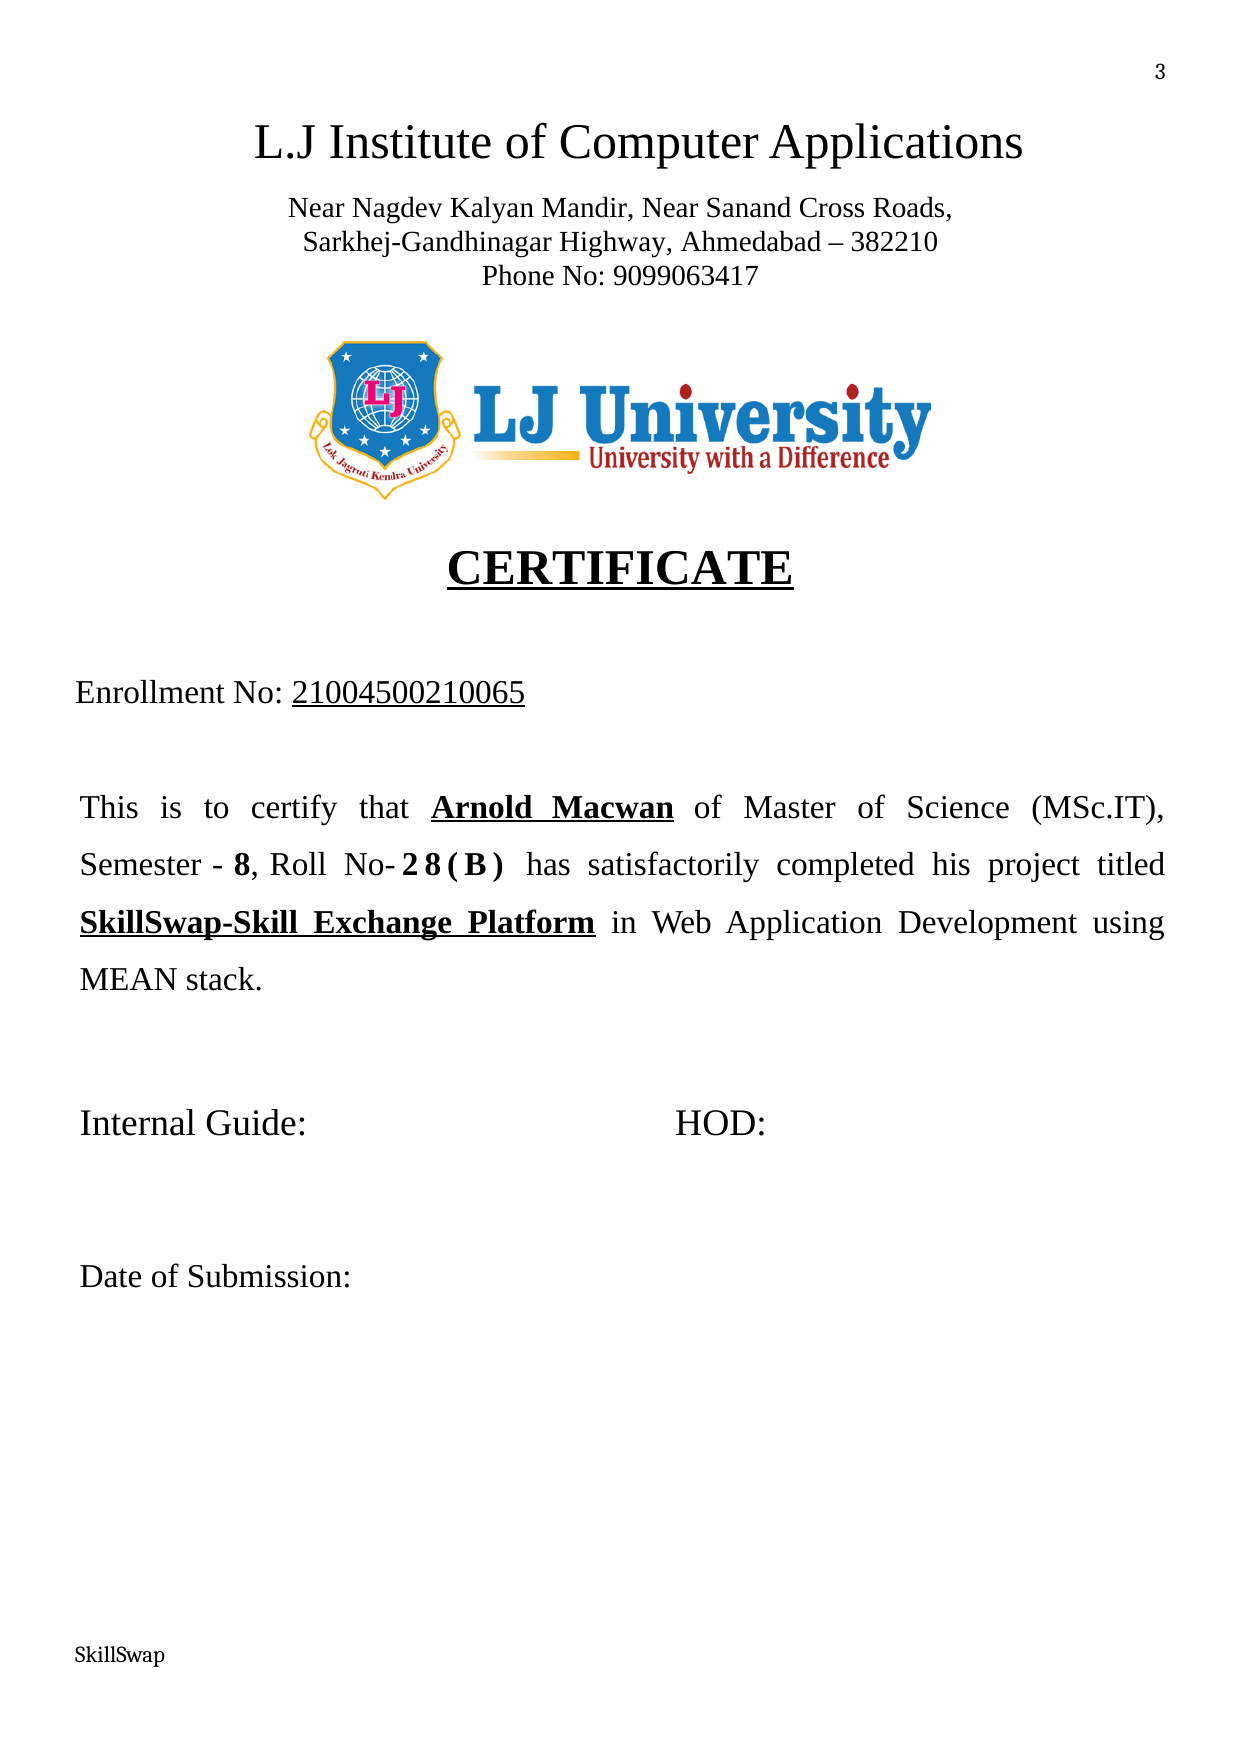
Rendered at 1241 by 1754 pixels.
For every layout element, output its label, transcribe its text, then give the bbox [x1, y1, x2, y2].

text This is to certify that Arnold Macwan of Master of Science (MSc.IT), Semester - 8, Roll No-28(B) has satisfactorily completed his project titled SkillSwap-Skill Exchange Platform in Web Application Development using MEAN stack. [79, 787, 1165, 998]
text Date of Submission: [79, 1256, 1165, 1294]
text Internal Guide: HOD: [79, 1101, 1165, 1144]
text CERTIFICATE [75, 538, 1165, 595]
text Sarkhej-Gandhinagar Highway, Ahmedabad – 382210 [75, 224, 1165, 258]
text Near Nagdev Kalyan Mandir, Near Sanand Cross Roads, [75, 191, 1165, 224]
text L.J Institute of Computer Applications [75, 112, 1165, 169]
text Enrollment No: 21004500210065 [75, 672, 1165, 710]
picture [309, 341, 932, 500]
text Phone No: 9099063417 [75, 258, 1165, 291]
